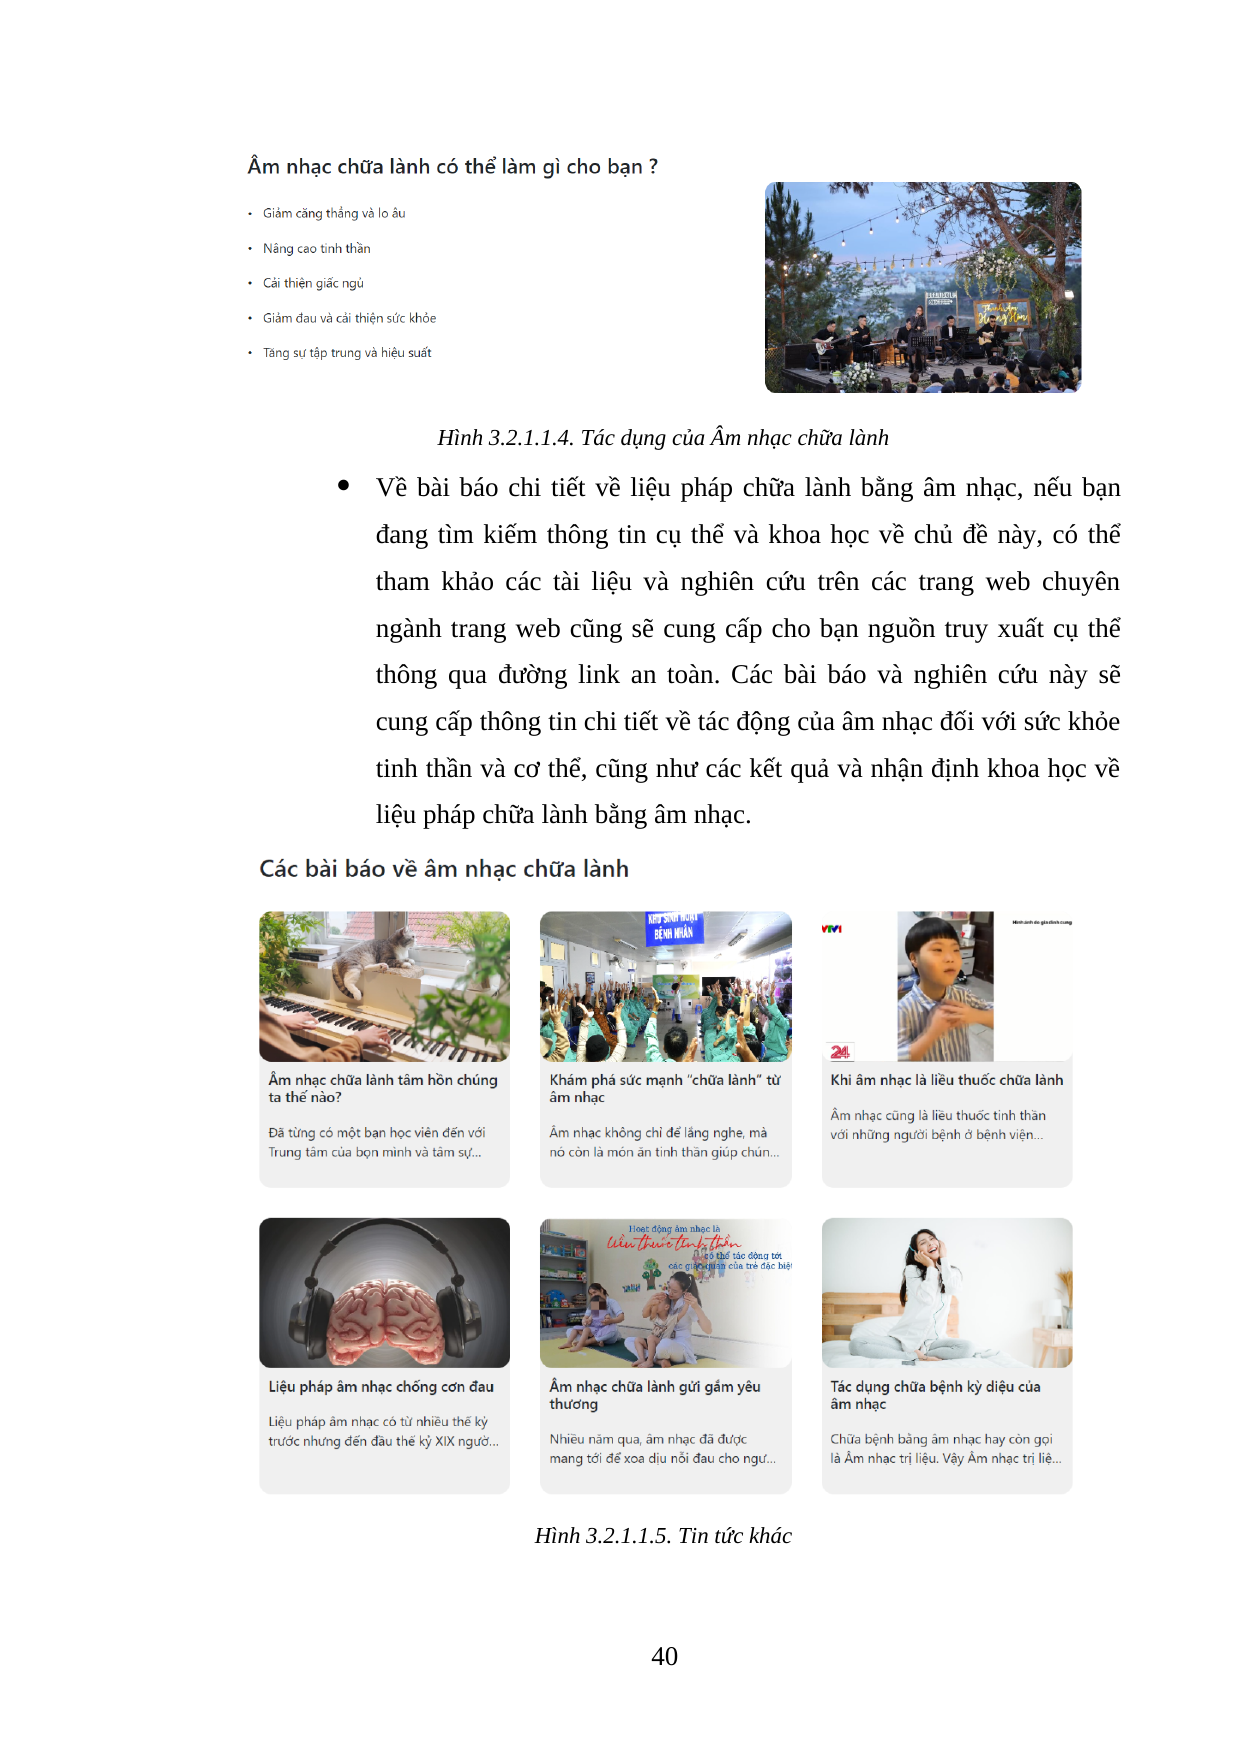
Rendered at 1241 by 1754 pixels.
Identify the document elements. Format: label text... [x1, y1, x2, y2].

picture [220, 845, 1109, 1507]
text Hình 3.2.1.1.5. Tin tức khác [207, 1523, 1122, 1549]
picture [238, 147, 1091, 409]
list Về bài báo chi tiết về liệu pháp chữa lành bằng âm nhạc, nếu bạn đang tìm kiếm thông tin cụ thể và khoa học về chủ đề này, có thể tham khảo các tài liệu và nghiên cứu trên các trang web chuyên ngành trang web cũng sẽ cung cấp cho bạn nguồn truy xuất cụ thể thông qua đường link an toàn. Các bài báo và nghiên cứu này sẽ cung cấp thông tin chi tiết về tác động của âm nhạc đối với sức khỏe tinh thần và cơ thể, cũng như các kết quả và nhận định khoa học về liệu pháp chữa lành bằng âm nhạc. [338, 471, 1122, 830]
text Hình 3.2.1.1.4. Tác dụng của Âm nhạc chữa lành [207, 424, 1122, 450]
